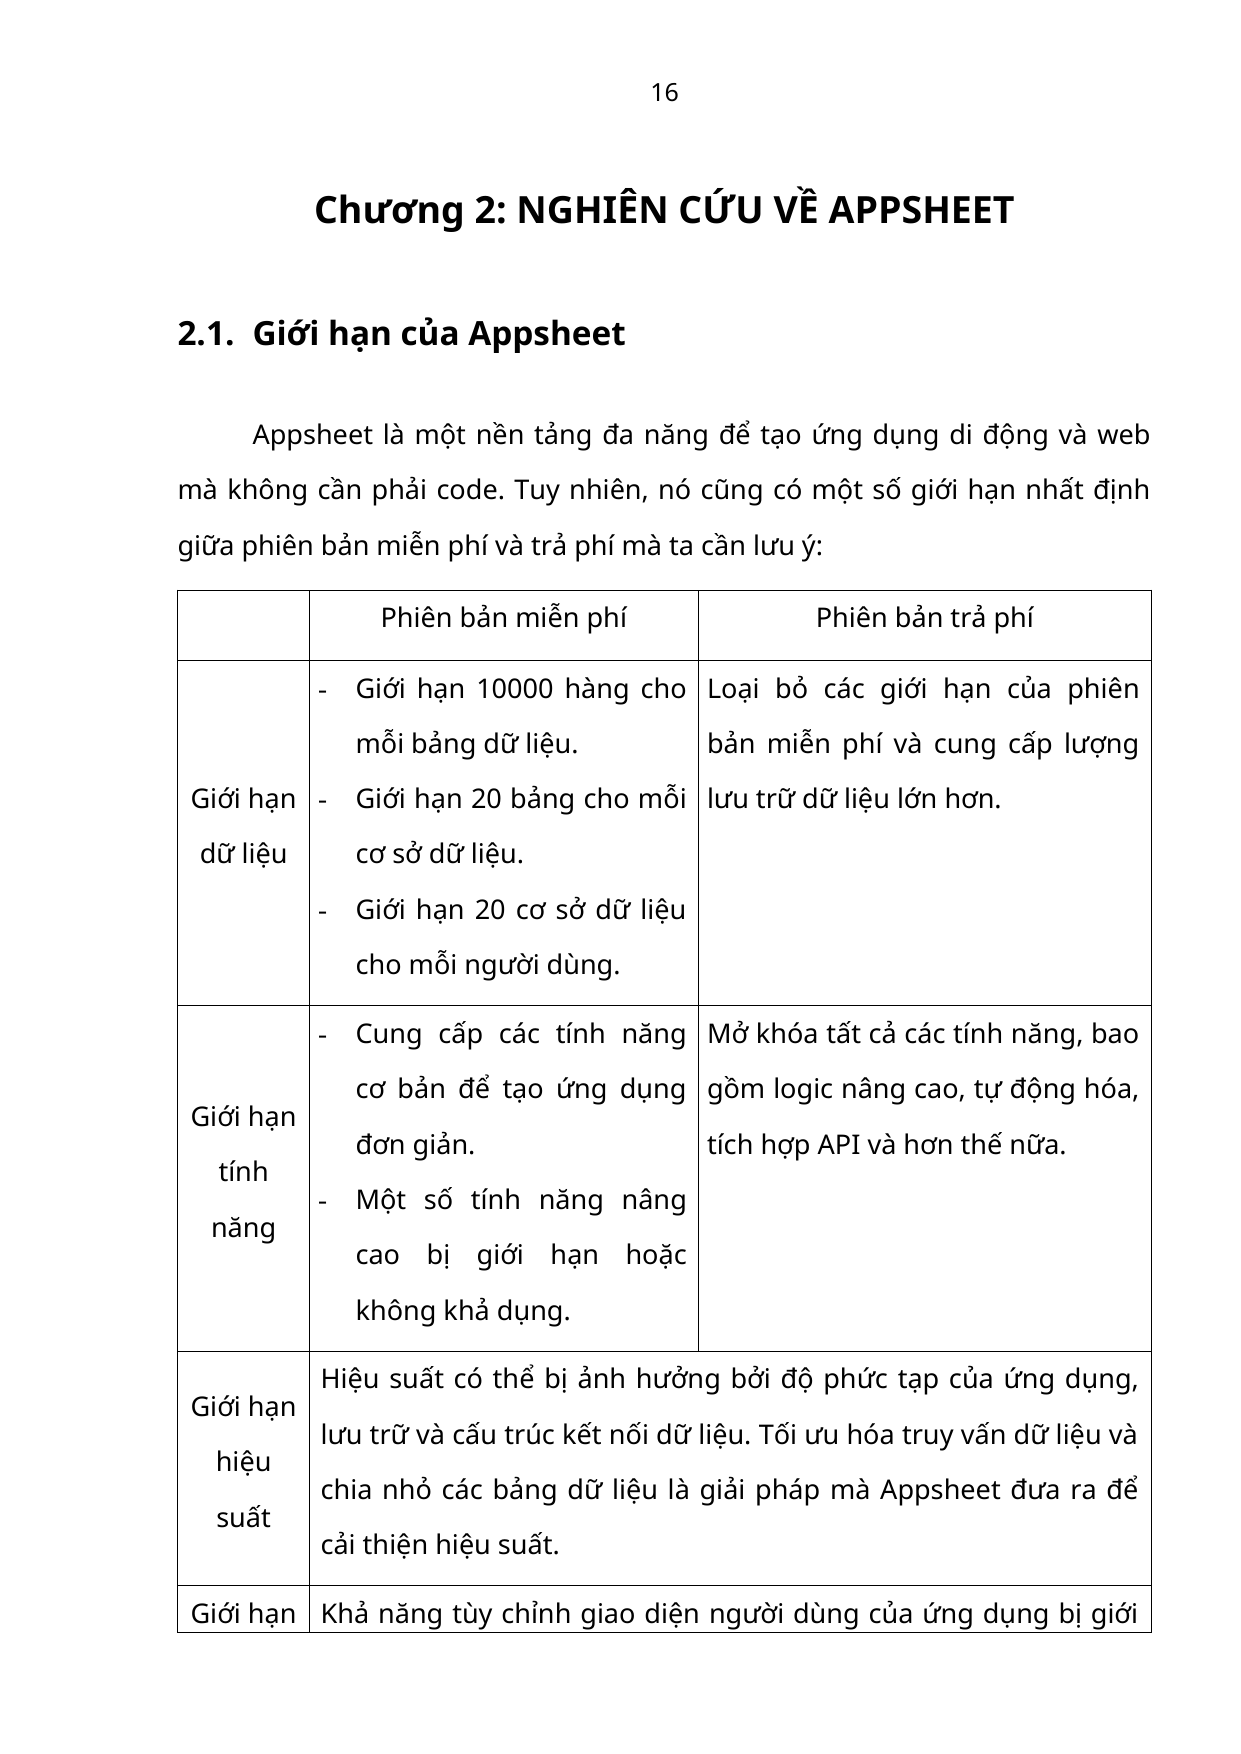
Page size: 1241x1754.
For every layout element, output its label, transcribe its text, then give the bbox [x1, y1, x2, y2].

table_cell Giới hạn tính năng [178, 1006, 309, 1351]
text Appsheet là một nền tảng đa năng để tạo ứng dụng di động và web mà không cần phải code. Tuy nhiên, nó cũng có một số giới hạn nhất định giữa phiên bản miễn phí và trả phí mà ta cần lưu ý: [177, 415, 1152, 563]
table_cell Giới hạn dữ liệu [178, 661, 309, 1005]
table_cell Cung cấp các tính năng cơ bản để tạo ứng dụng đơn giản. Một số tính năng nâng cao bị giới hạn hoặc không khả dụng. [310, 1006, 698, 1351]
table_cell Hiệu suất có thể bị ảnh hưởng bởi độ phức tạp của ứng dụng, lưu trữ và cấu trúc kết nối dữ liệu. Tối ưu hóa truy vấn dữ liệu và chia nhỏ các bảng dữ liệu là giải pháp mà Appsheet đưa ra để cải thiện hiệu suất. [310, 1352, 1151, 1585]
table_header Phiên bản trả phí [699, 591, 1151, 660]
table_cell Giới hạn tuỳ chỉnh [178, 1586, 309, 1632]
table_cell Mở khóa tất cả các tính năng, bao gồm logic nâng cao, tự động hóa, tích hợp API và hơn thế nữa. [699, 1006, 1151, 1351]
subtitle Chương 2: NGHIÊN CỨU VỀ APPSHEET [177, 183, 1152, 234]
table_cell Giới hạn 10000 hàng cho mỗi bảng dữ liệu. Giới hạn 20 bảng cho mỗi cơ sở dữ liệu. Giới hạn 20 cơ sở dữ liệu cho mỗi người dùng. [310, 661, 698, 1005]
table_cell Giới hạn hiệu suất [178, 1352, 309, 1585]
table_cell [310, 1586, 1151, 1632]
subtitle Giới hạn của Appsheet [177, 310, 1152, 355]
table_cell Loại bỏ các giới hạn của phiên bản miễn phí và cung cấp lượng lưu trữ dữ liệu lớn hơn. [699, 661, 1151, 1005]
table_header Phiên bản miễn phí [310, 591, 698, 660]
table_header [178, 591, 309, 660]
